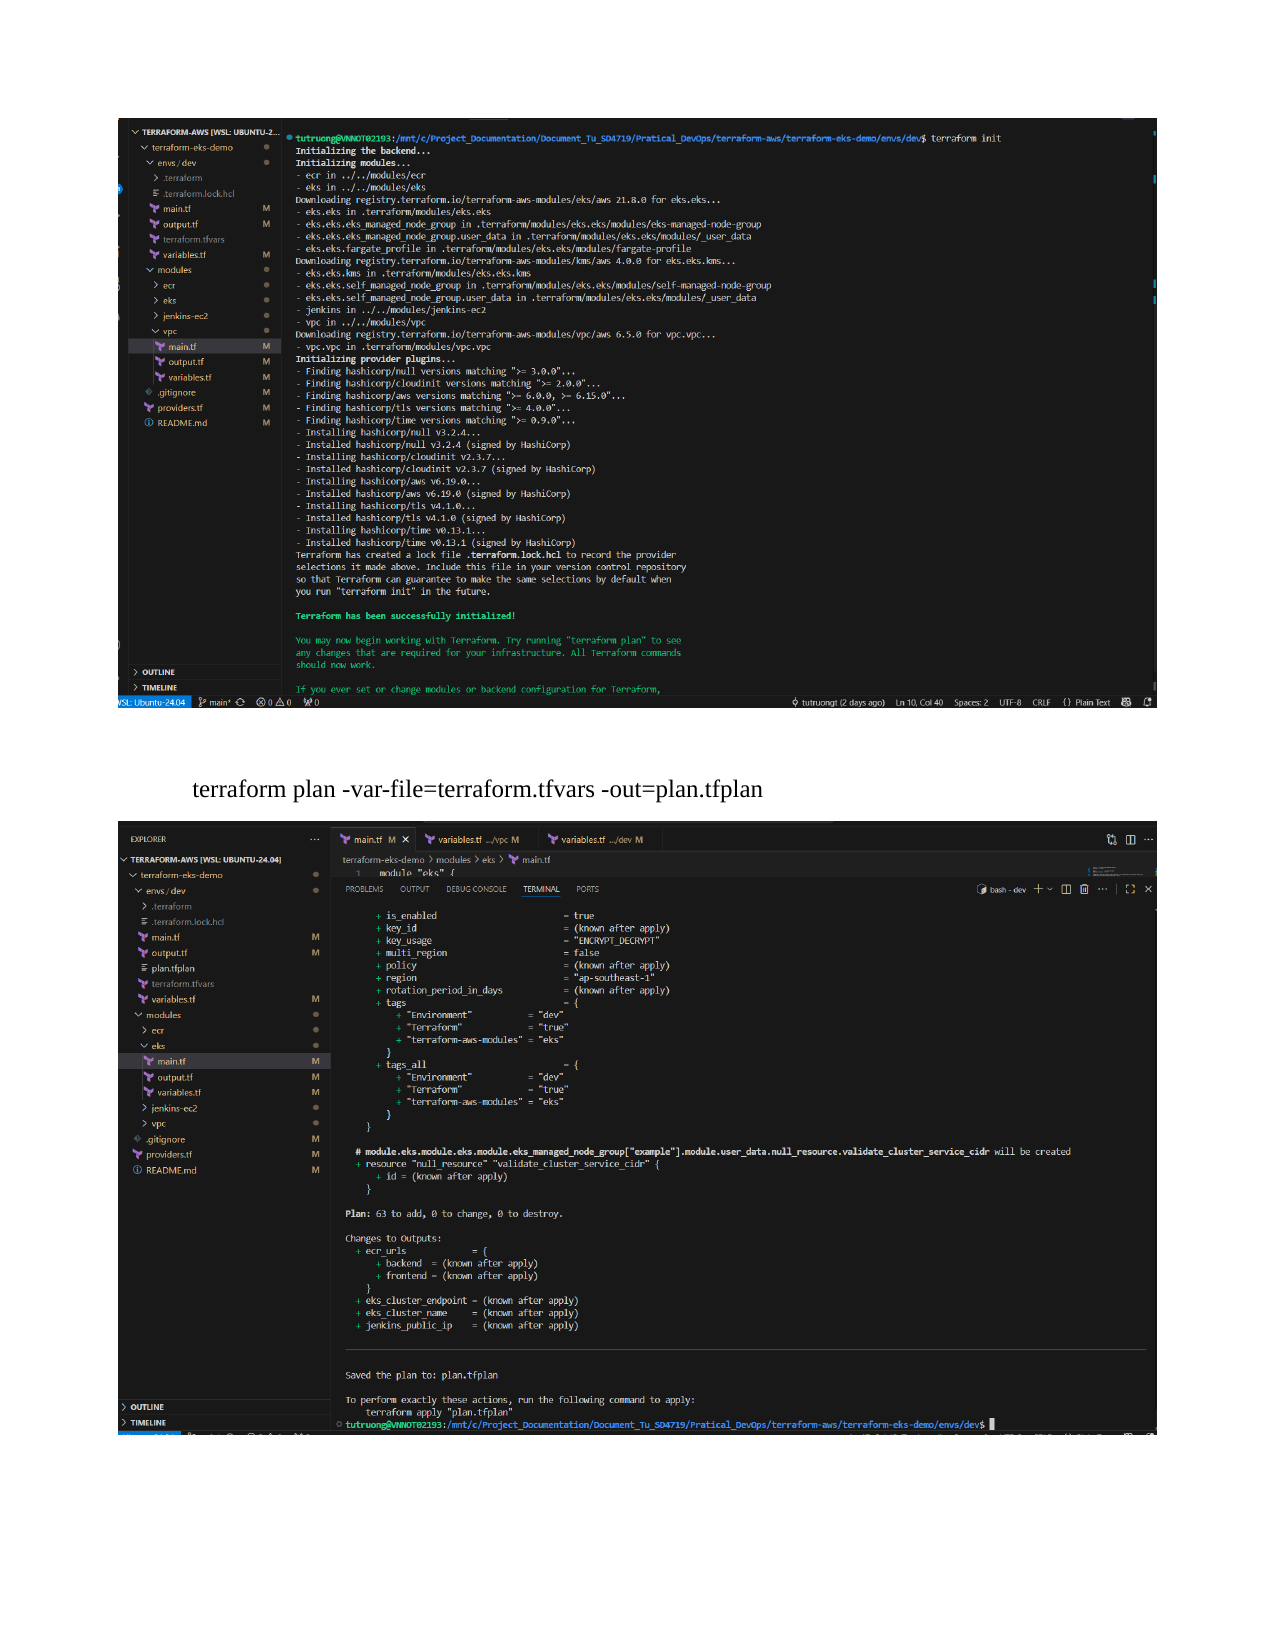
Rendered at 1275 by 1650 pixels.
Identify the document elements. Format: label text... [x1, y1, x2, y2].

picture [118, 118, 1157, 708]
picture [118, 821, 1157, 1435]
text terraform plan -var-file=terraform.tfvars -out=plan.tfplan [118, 774, 1157, 803]
